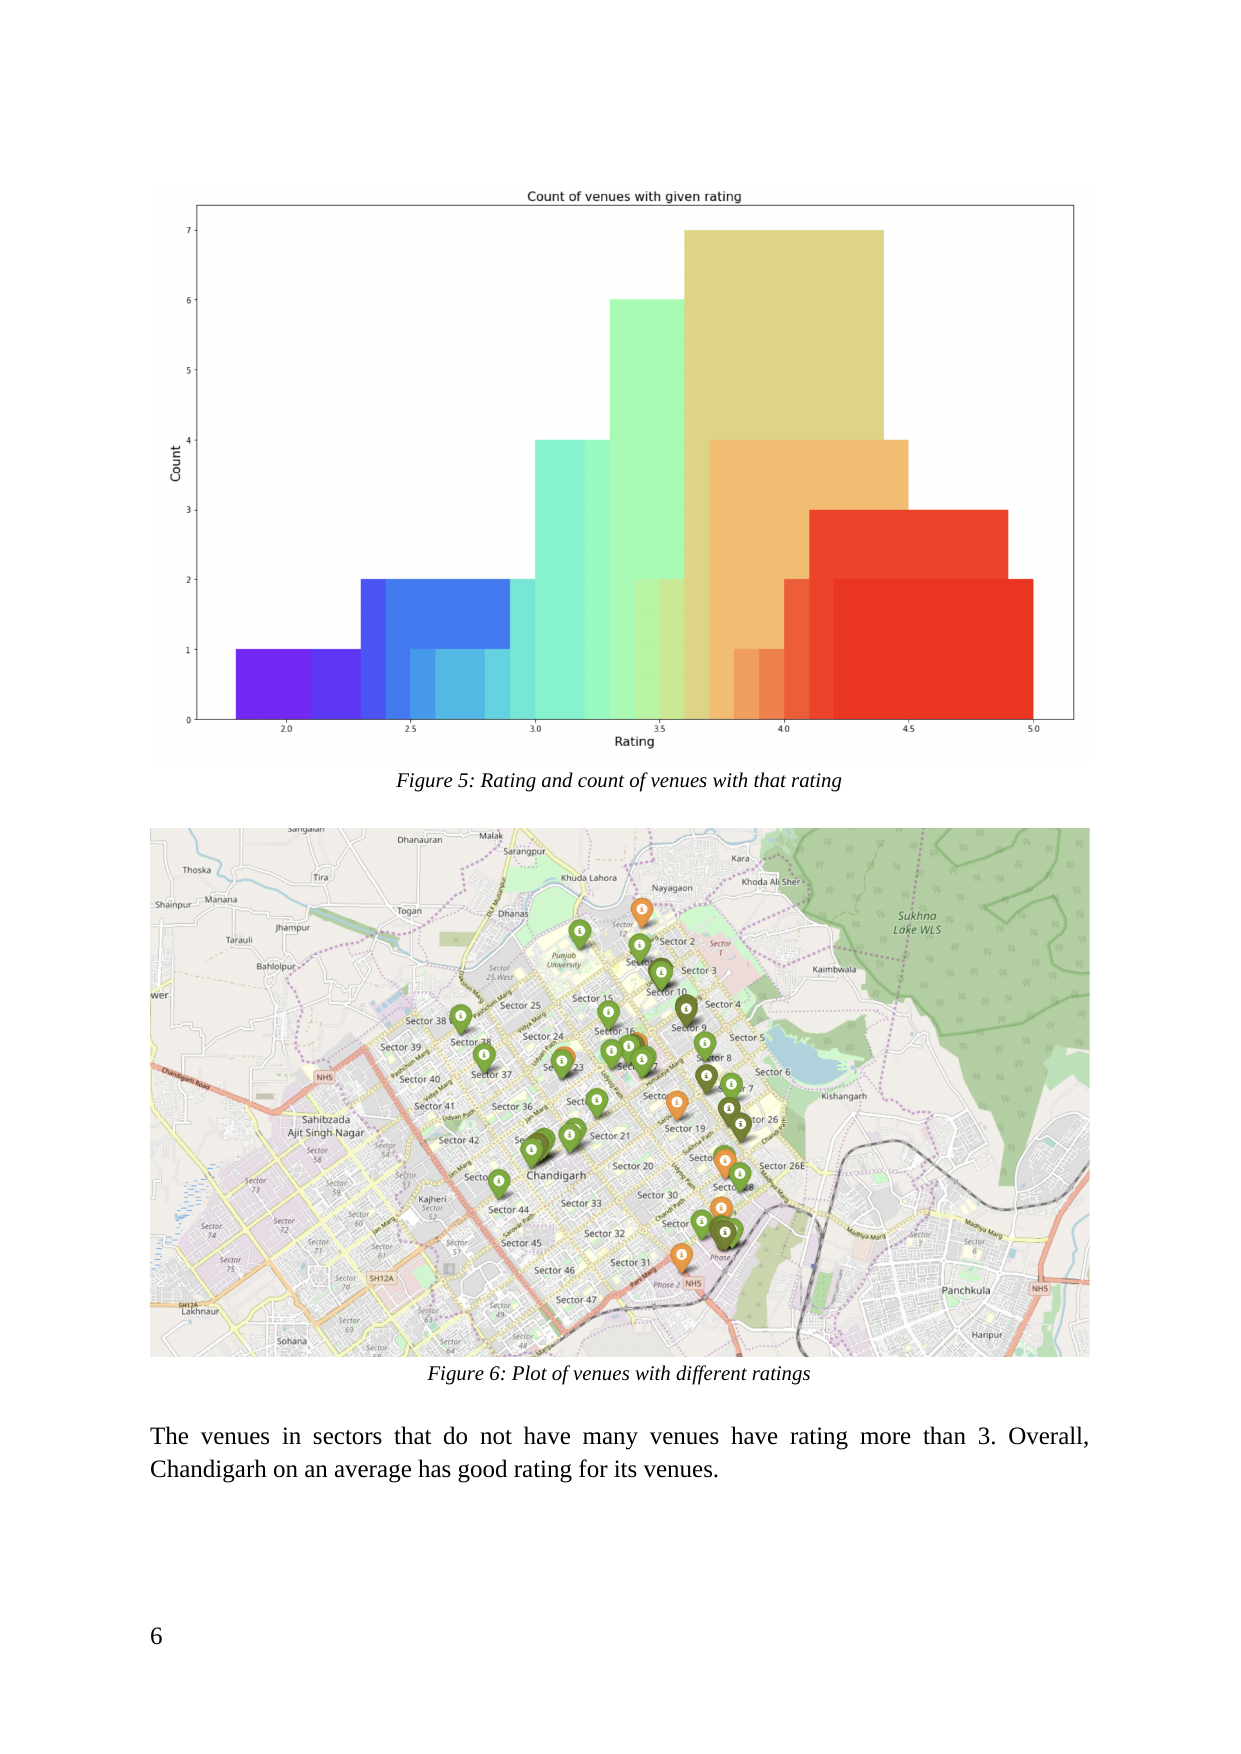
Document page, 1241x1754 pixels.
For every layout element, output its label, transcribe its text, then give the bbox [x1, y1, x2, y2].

text Figure 6: Plot of venues with different ratings [150, 1361, 1090, 1385]
text Figure 5: Rating and count of venues with that rating [150, 768, 1090, 792]
picture [150, 828, 1090, 1357]
picture [150, 183, 1090, 764]
text The venues in sectors that do not have many venues have rating more than 3. Overall, Chandigarh on an average has good rating for its venues. [150, 1421, 1090, 1483]
